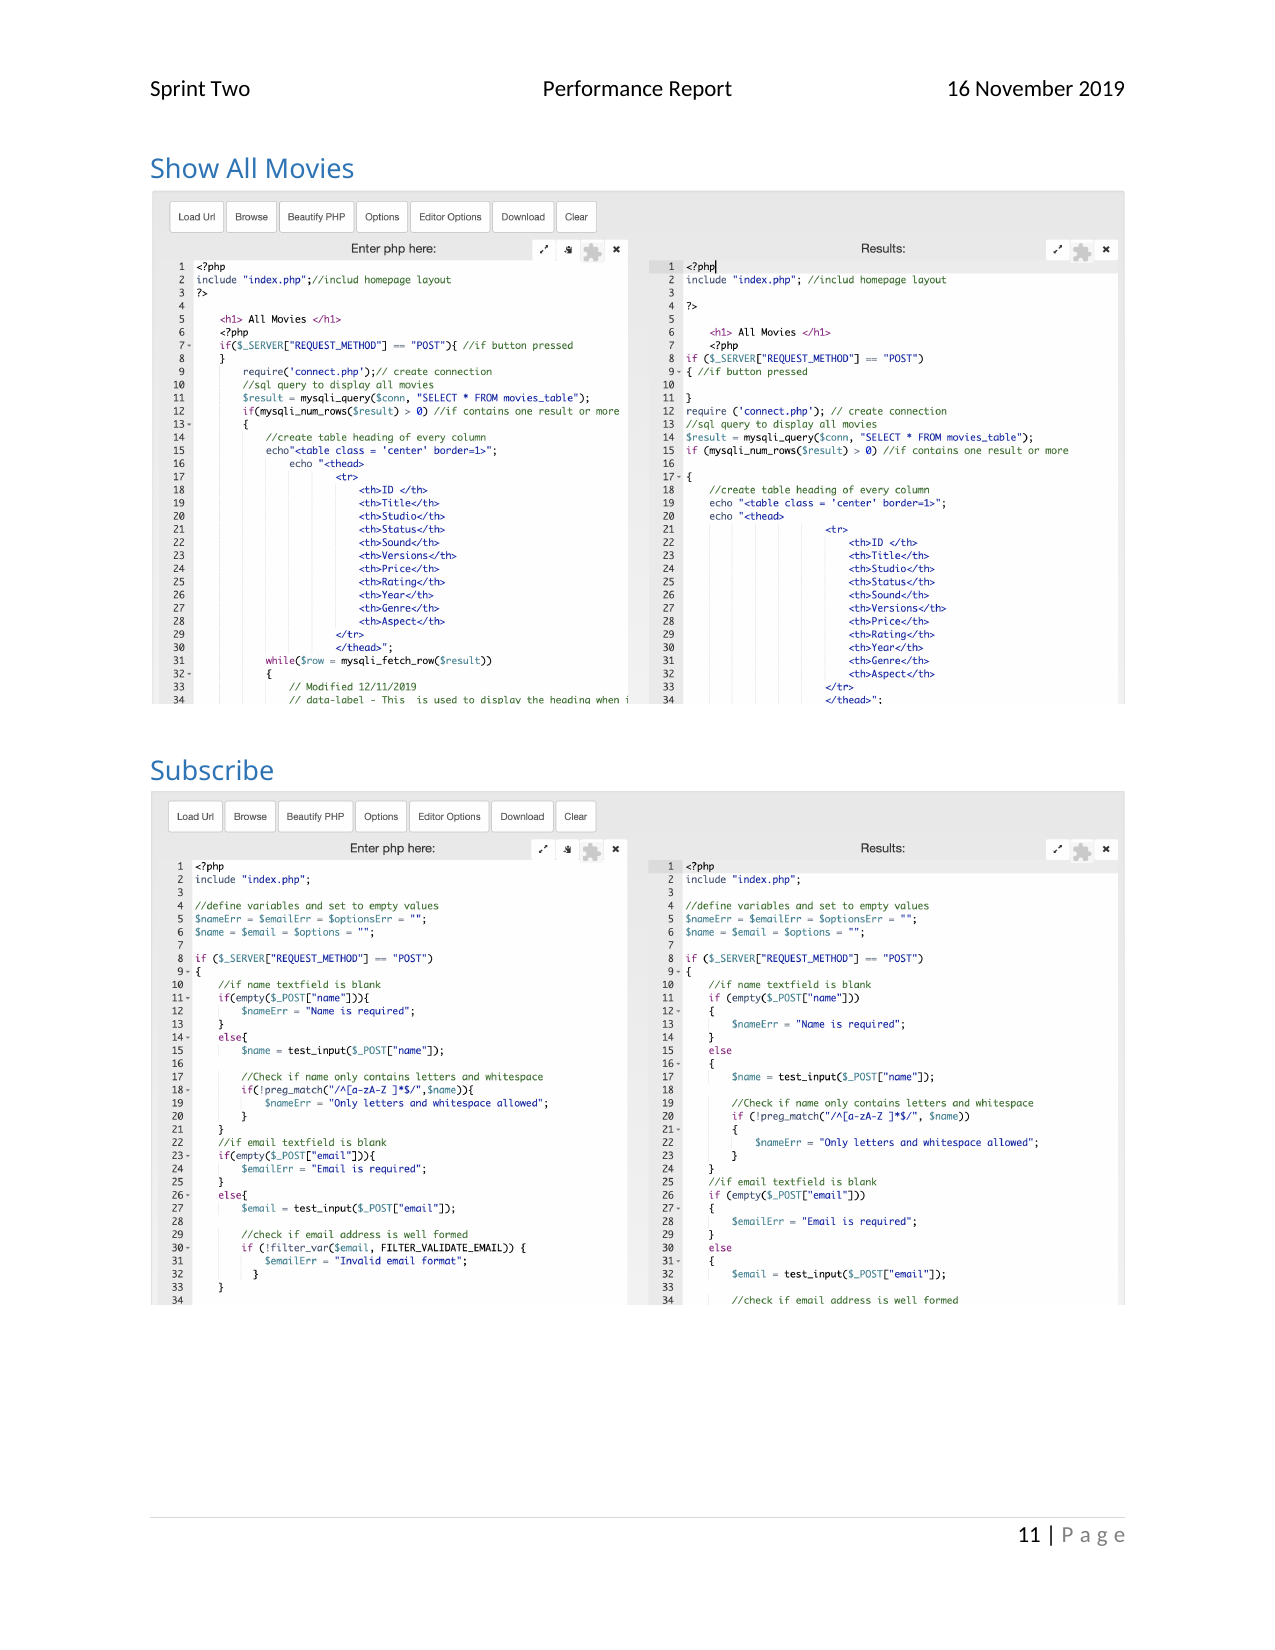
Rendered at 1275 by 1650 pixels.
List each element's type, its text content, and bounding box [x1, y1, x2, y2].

picture [150, 189, 1125, 704]
subtitle Subscribe [150, 751, 1125, 788]
picture [150, 791, 1125, 1305]
subtitle Show All Movies [150, 150, 1125, 187]
